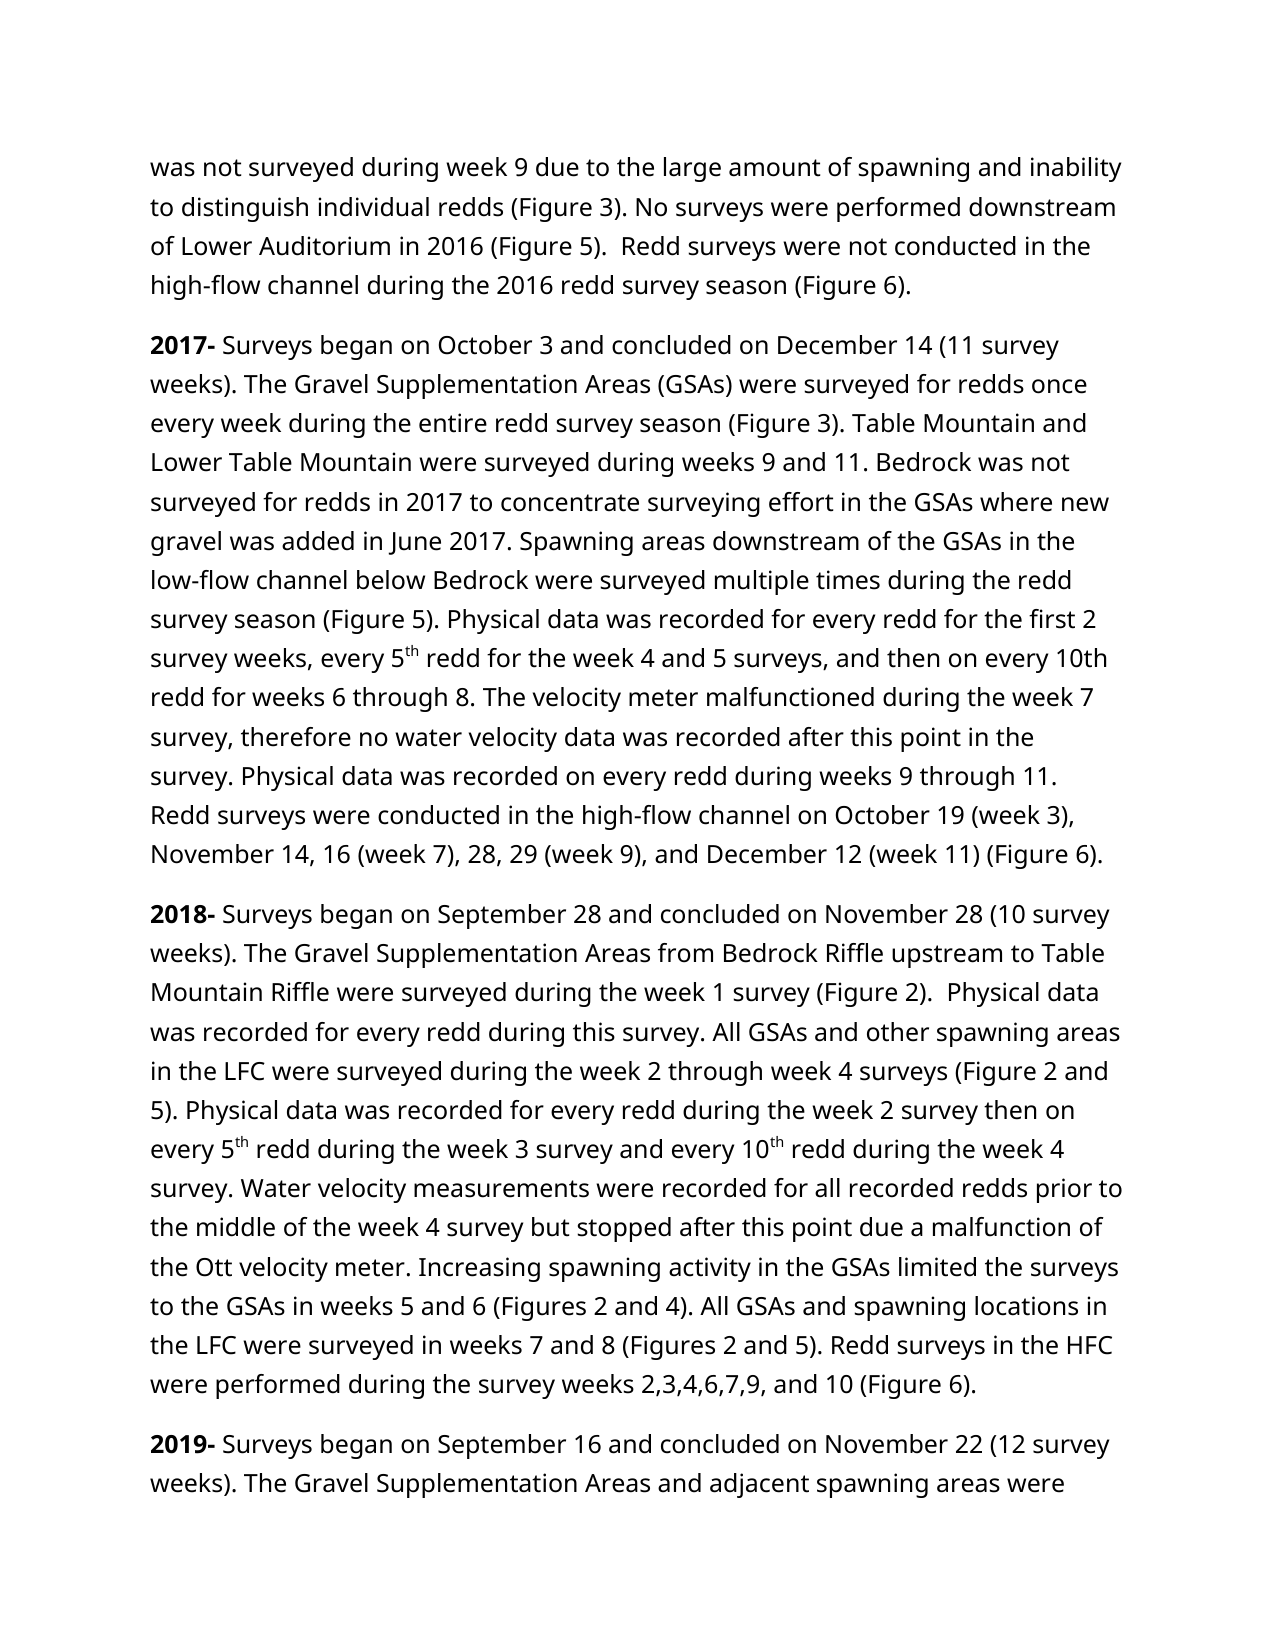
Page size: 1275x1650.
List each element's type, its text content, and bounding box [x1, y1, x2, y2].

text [150, 1427, 1125, 1500]
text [150, 150, 1125, 302]
text 2017- Surveys began on October 3 and concluded on December 14 (11 survey weeks). The Gravel Supplementation Areas (GSAs) were surveyed for redds once every week during the entire redd survey season (Figure 3). Table Mountain and Lower Table Mountain were surveyed during weeks 9 and 11. Bedrock was not surveyed for redds in 2017 to concentrate surveying effort in the GSAs where new gravel was added in June 2017. Spawning areas downstream of the GSAs in the low-flow channel below Bedrock were surveyed multiple times during the redd survey season (Figure 5). Physical data was recorded for every redd for the first 2 survey weeks, every 5th redd for the week 4 and 5 surveys, and then on every 10th redd for weeks 6 through 8. The velocity meter malfunctioned during the week 7 survey, therefore no water velocity data was recorded after this point in the survey. Physical data was recorded on every redd during weeks 9 through 11. Redd surveys were conducted in the high-flow channel on October 19 (week 3), November 14, 16 (week 7), 28, 29 (week 9), and December 12 (week 11) (Figure 6). [150, 327, 1125, 871]
text 2018- Surveys began on September 28 and concluded on November 28 (10 survey weeks). The Gravel Supplementation Areas from Bedrock Riffle upstream to Table Mountain Riffle were surveyed during the week 1 survey (Figure 2). Physical data was recorded for every redd during this survey. All GSAs and other spawning areas in the LFC were surveyed during the week 2 through week 4 surveys (Figure 2 and 5). Physical data was recorded for every redd during the week 2 survey then on every 5th redd during the week 3 survey and every 10th redd during the week 4 survey. Water velocity measurements were recorded for all recorded redds prior to the middle of the week 4 survey but stopped after this point due a malfunction of the Ott velocity meter. Increasing spawning activity in the GSAs limited the surveys to the GSAs in weeks 5 and 6 (Figures 2 and 4). All GSAs and spawning locations in the LFC were surveyed in weeks 7 and 8 (Figures 2 and 5). Redd surveys in the HFC were performed during the survey weeks 2,3,4,6,7,9, and 10 (Figure 6). [150, 897, 1125, 1401]
